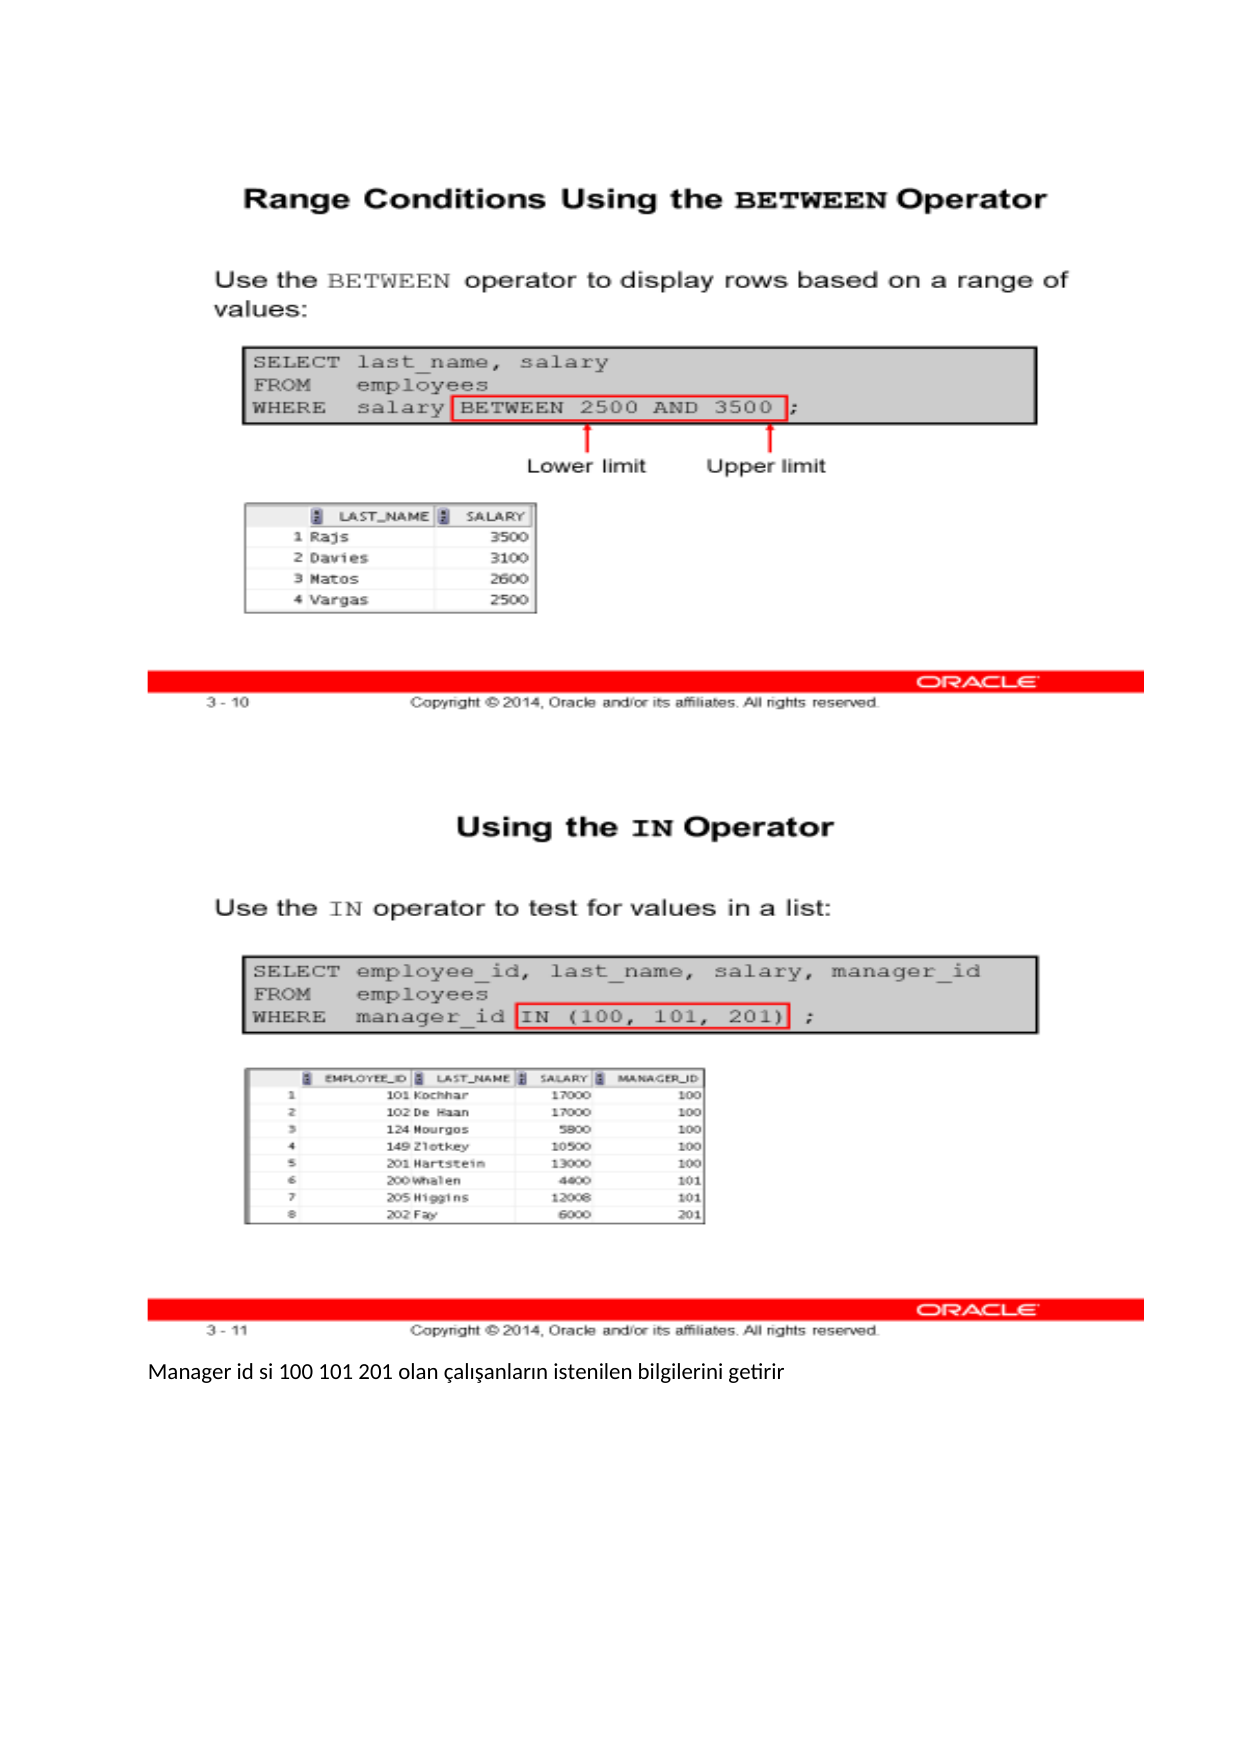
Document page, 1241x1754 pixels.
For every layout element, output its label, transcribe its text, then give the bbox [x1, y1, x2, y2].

picture [147, 147, 1144, 711]
picture [147, 775, 1144, 1339]
text Manager id si 100 101 201 olan çalışanların istenilen bilgilerini getirir [148, 1357, 1093, 1385]
